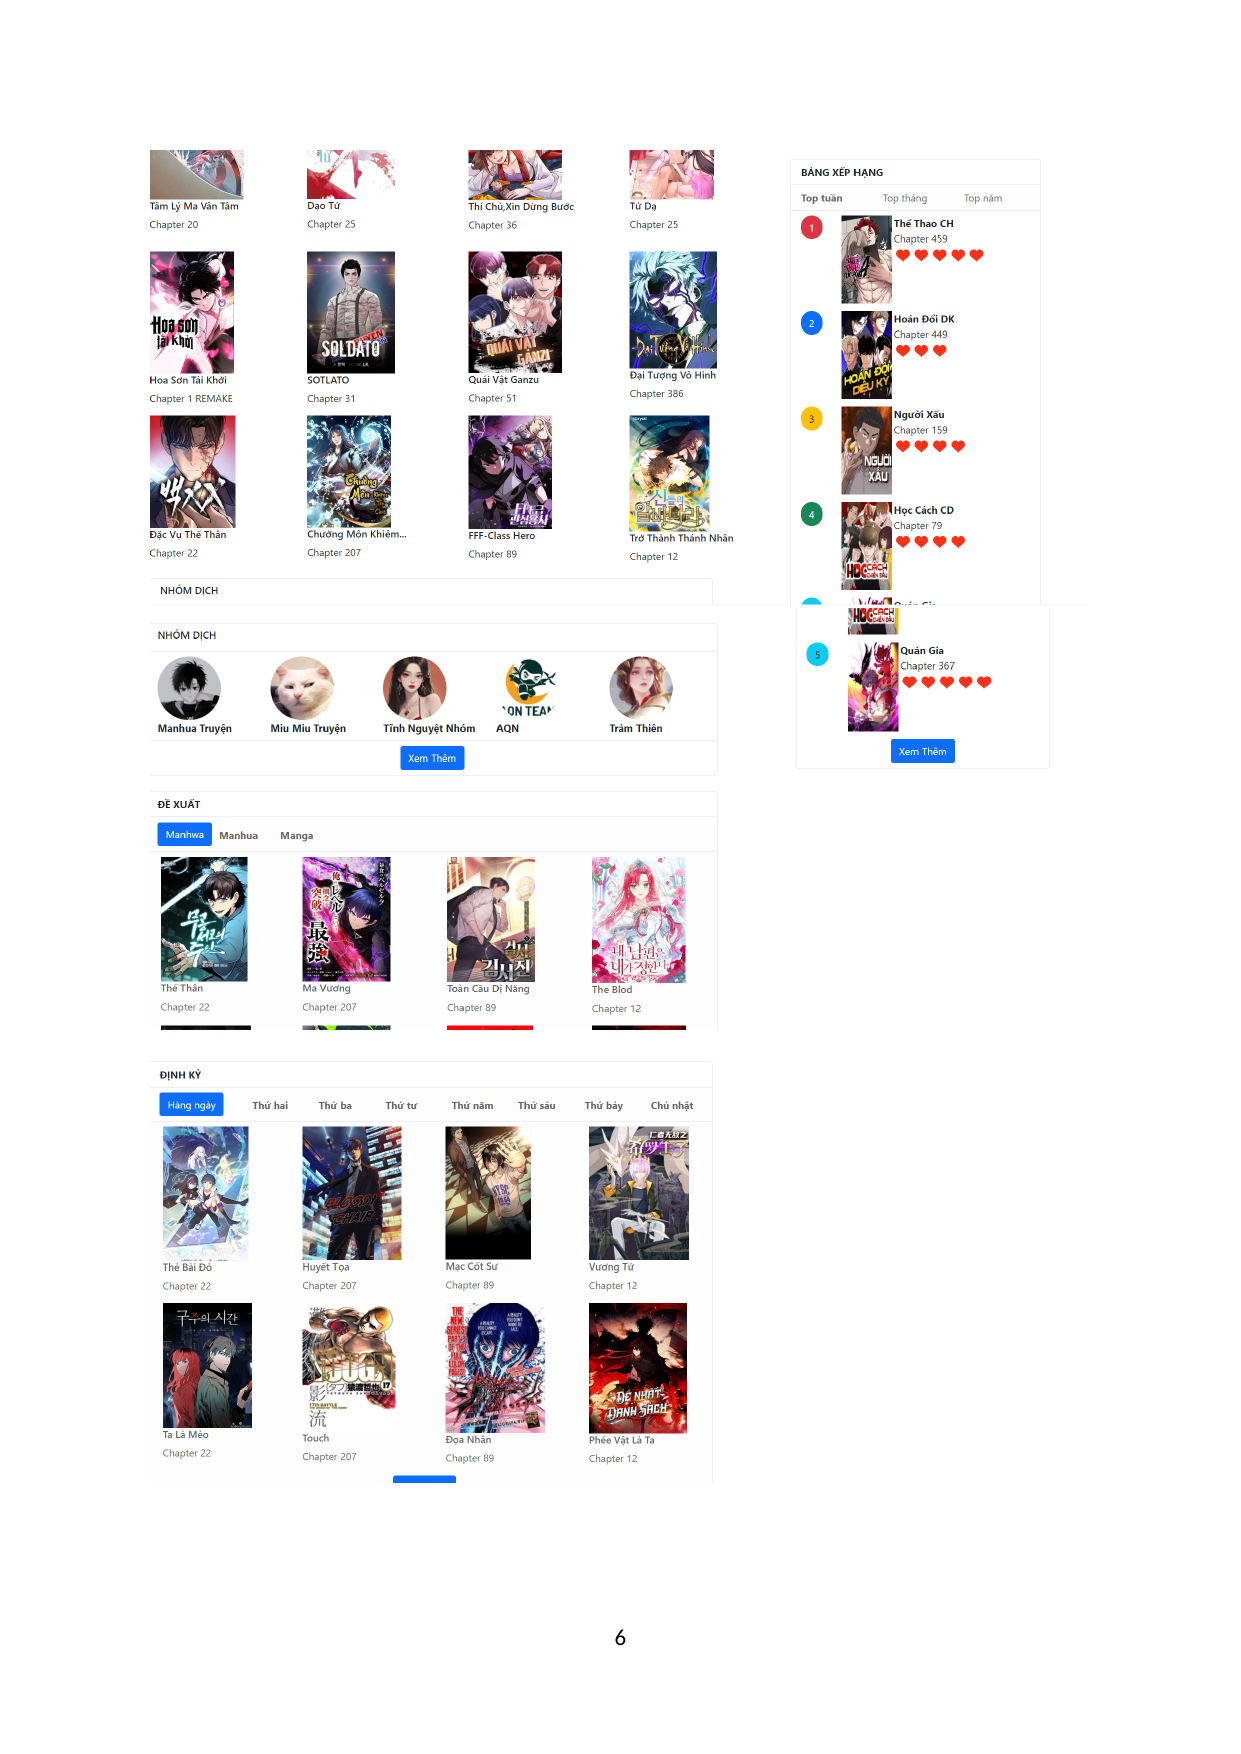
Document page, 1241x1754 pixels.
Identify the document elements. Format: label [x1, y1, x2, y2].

picture [150, 1054, 1091, 1483]
picture [150, 608, 1091, 1030]
picture [150, 150, 1091, 605]
